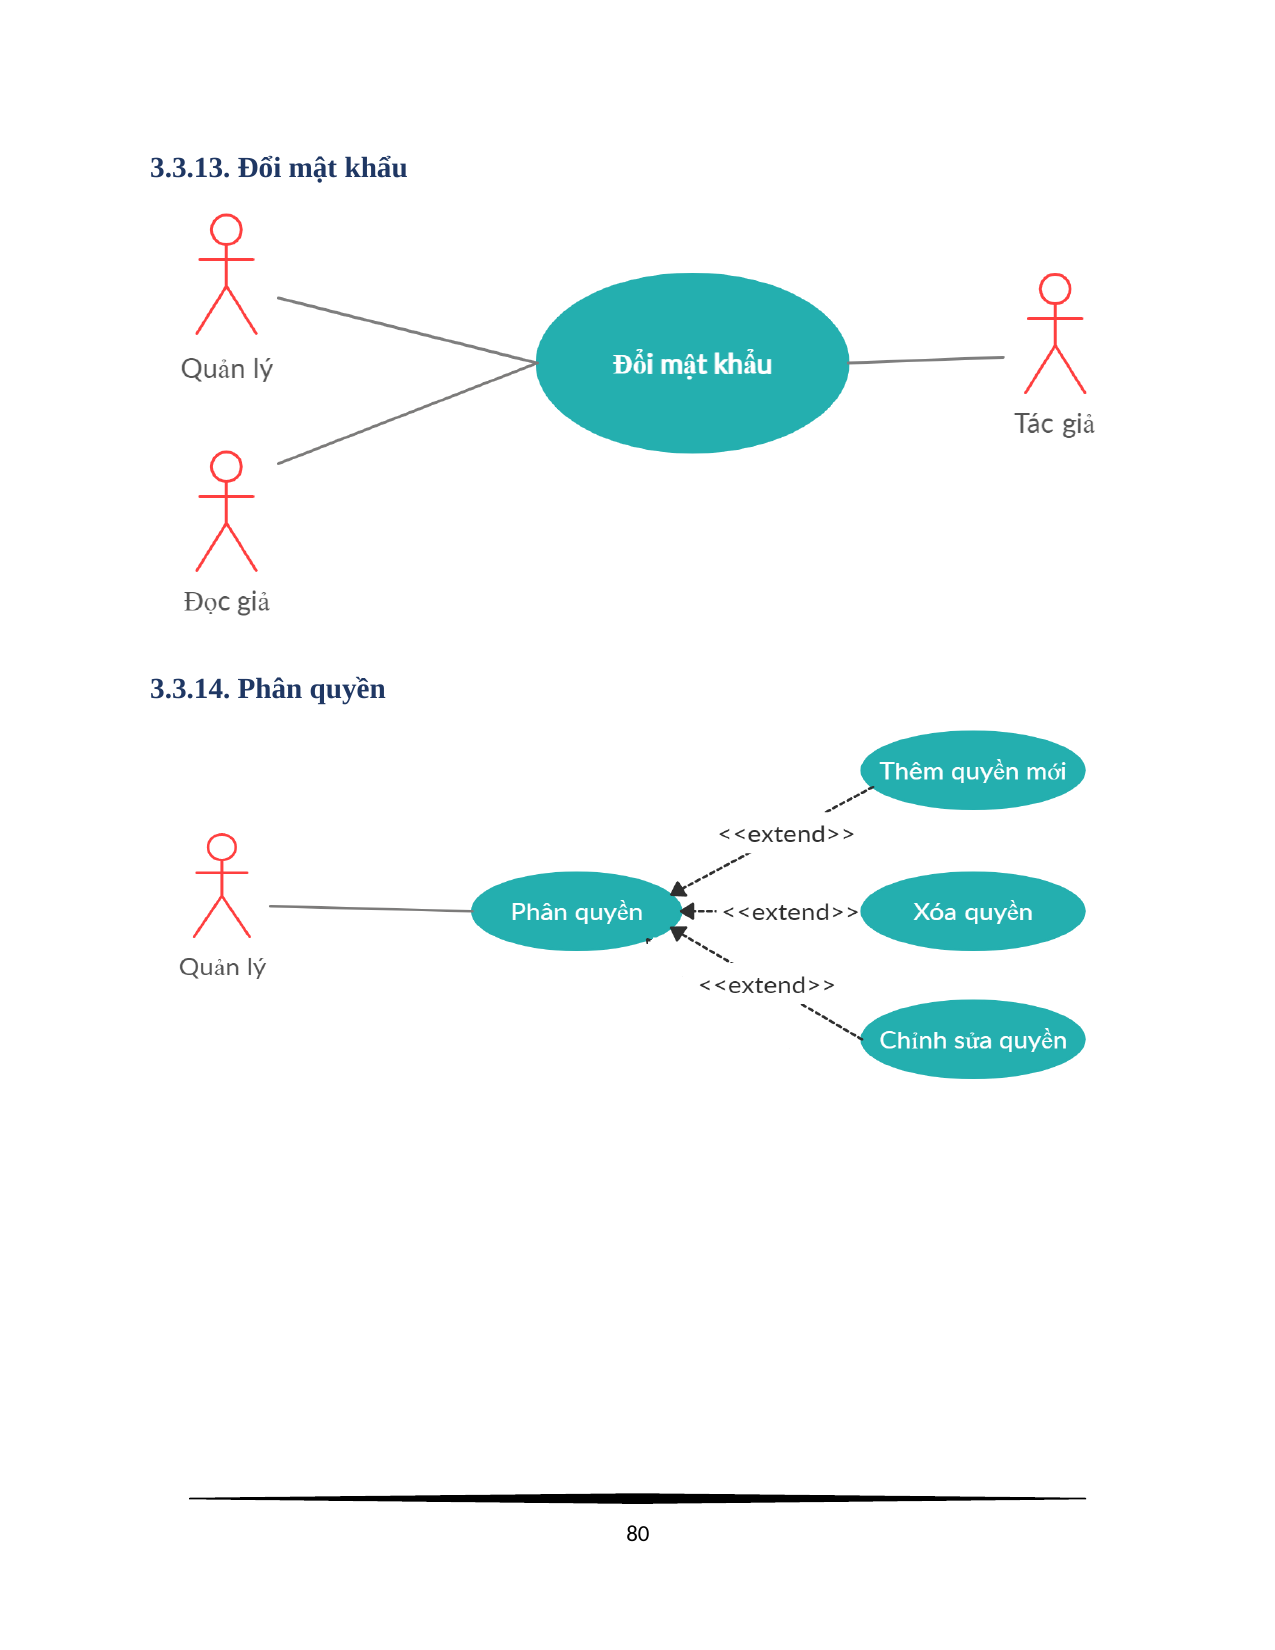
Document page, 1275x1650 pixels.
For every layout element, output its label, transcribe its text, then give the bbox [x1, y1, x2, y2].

picture [150, 185, 1125, 653]
subtitle 3.3.13. Đổi mật khẩu [150, 150, 1125, 183]
picture [150, 706, 1125, 1244]
subtitle 3.3.14. Phân quyền [150, 671, 1125, 704]
